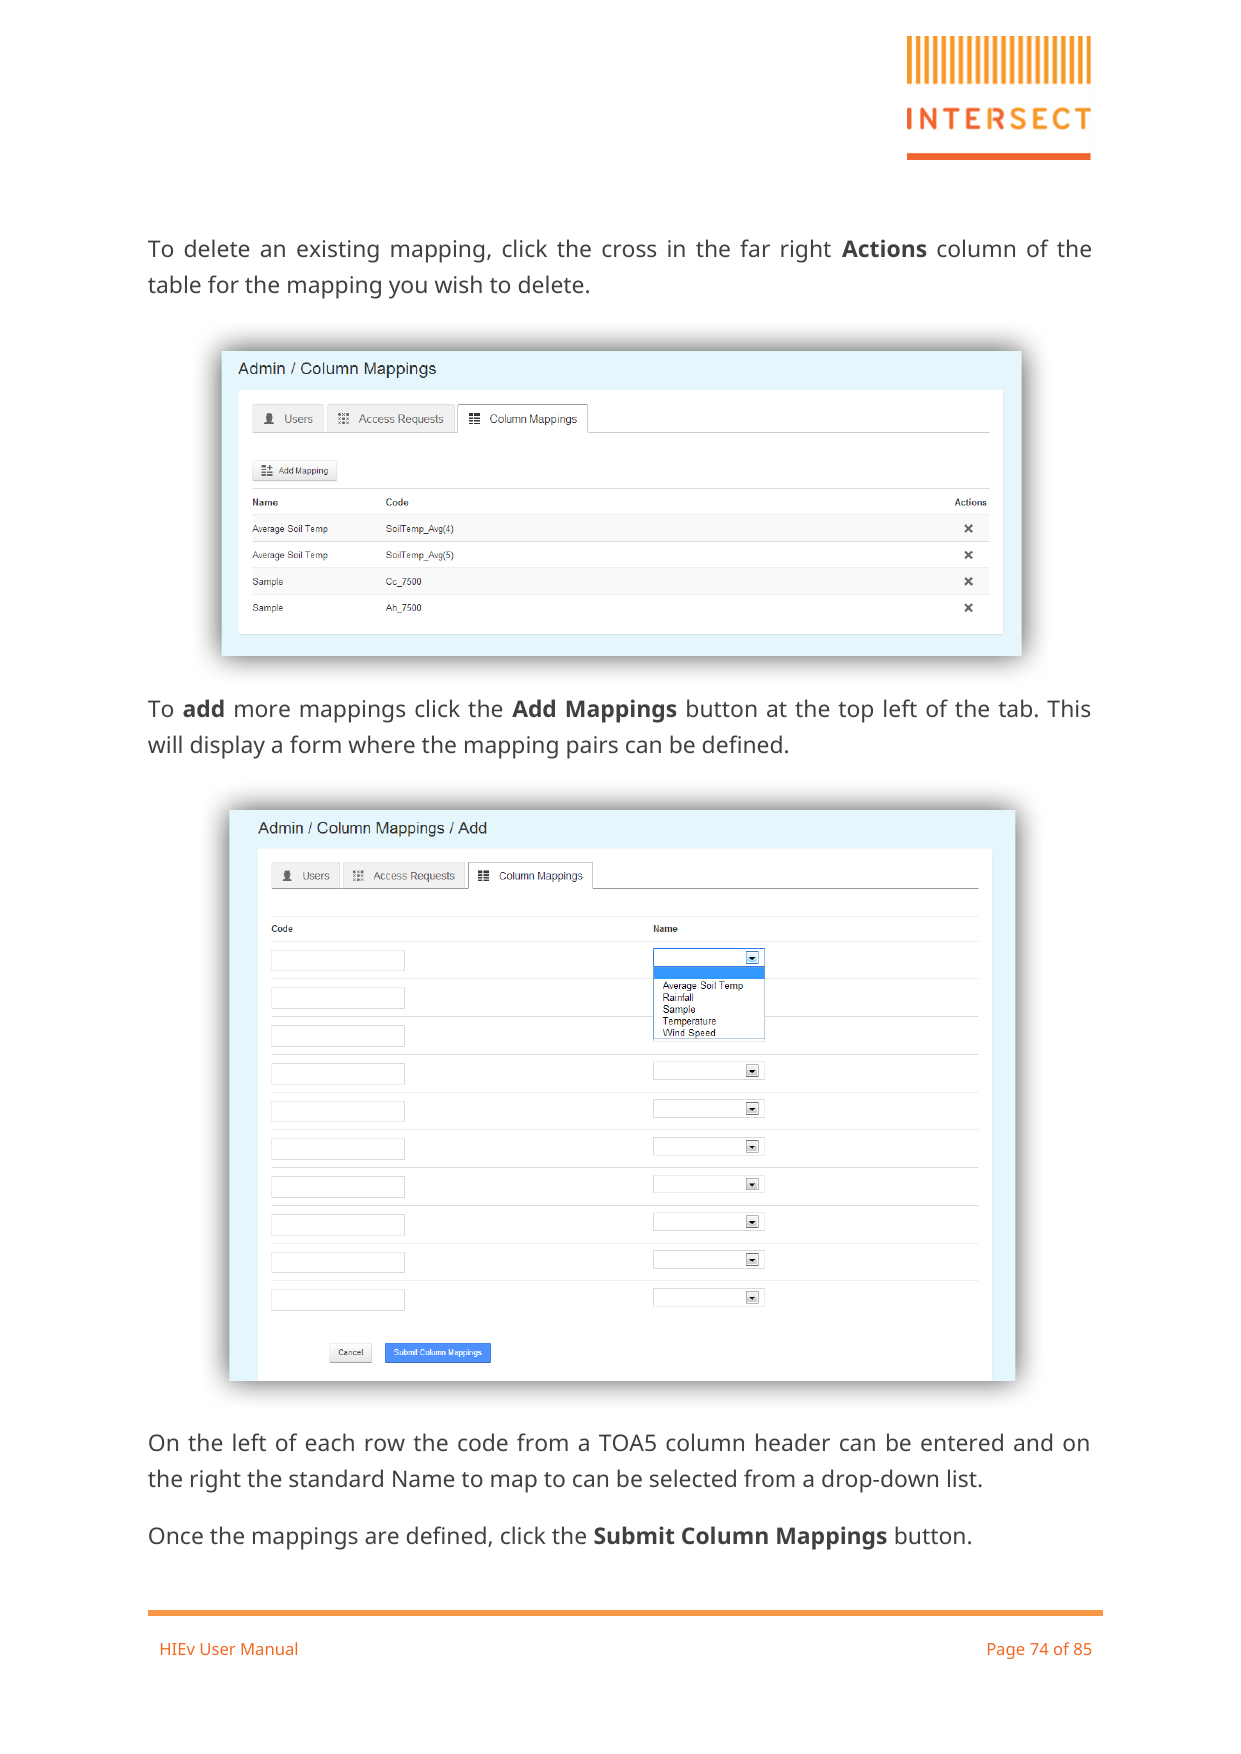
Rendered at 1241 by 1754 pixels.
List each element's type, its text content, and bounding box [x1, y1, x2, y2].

picture [905, 34, 1093, 162]
picture [221, 351, 1022, 656]
text To add more mappings click the Add Mappings button at the top left of the tab. This will display a form where the mapping pairs can be defined. [148, 693, 1092, 760]
text To delete an existing mapping, click the cross in the far right Actions column of the table for the mapping you wish to delete. [148, 233, 1092, 301]
picture [229, 810, 1016, 1381]
text Once the mappings are defined, click the Submit Column Mappings button. [148, 1519, 1092, 1551]
text On the left of each row the code from a TOA5 column header can be entered and on the right the standard Name to map to can be selected from a drop-down list. [148, 1427, 1092, 1494]
